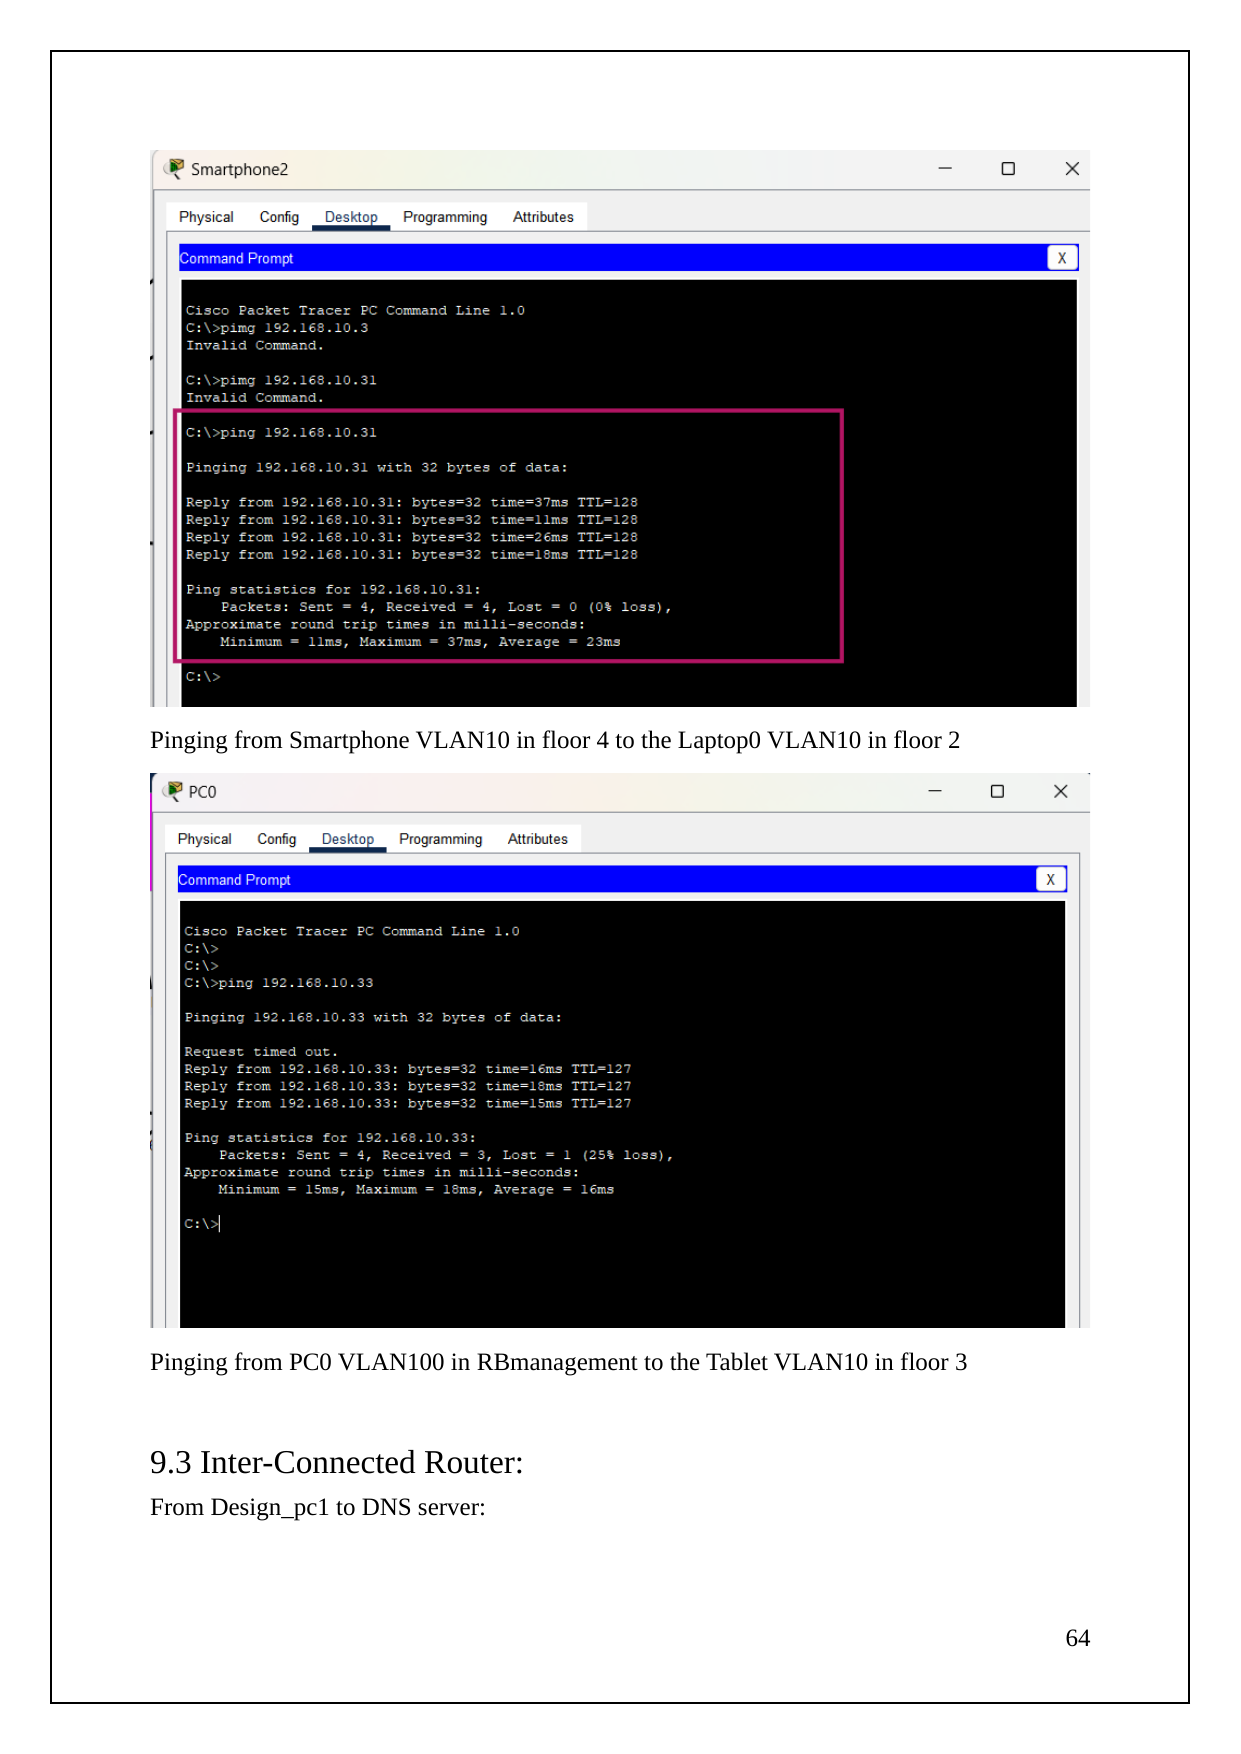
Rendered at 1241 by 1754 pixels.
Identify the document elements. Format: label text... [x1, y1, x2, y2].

subtitle 9.3 Inter-Connected Router: [150, 1442, 1090, 1480]
picture [150, 150, 1091, 707]
text Pinging from PC0 VLAN100 in RBmanagement to the Tablet VLAN10 in floor 3 [150, 1347, 1090, 1375]
text From Design_pc1 to DNS server: [150, 1492, 1090, 1521]
picture [150, 773, 1091, 1328]
text Pinging from Smartphone VLAN10 in floor 4 to the Laptop0 VLAN10 in floor 2 [150, 726, 1090, 754]
